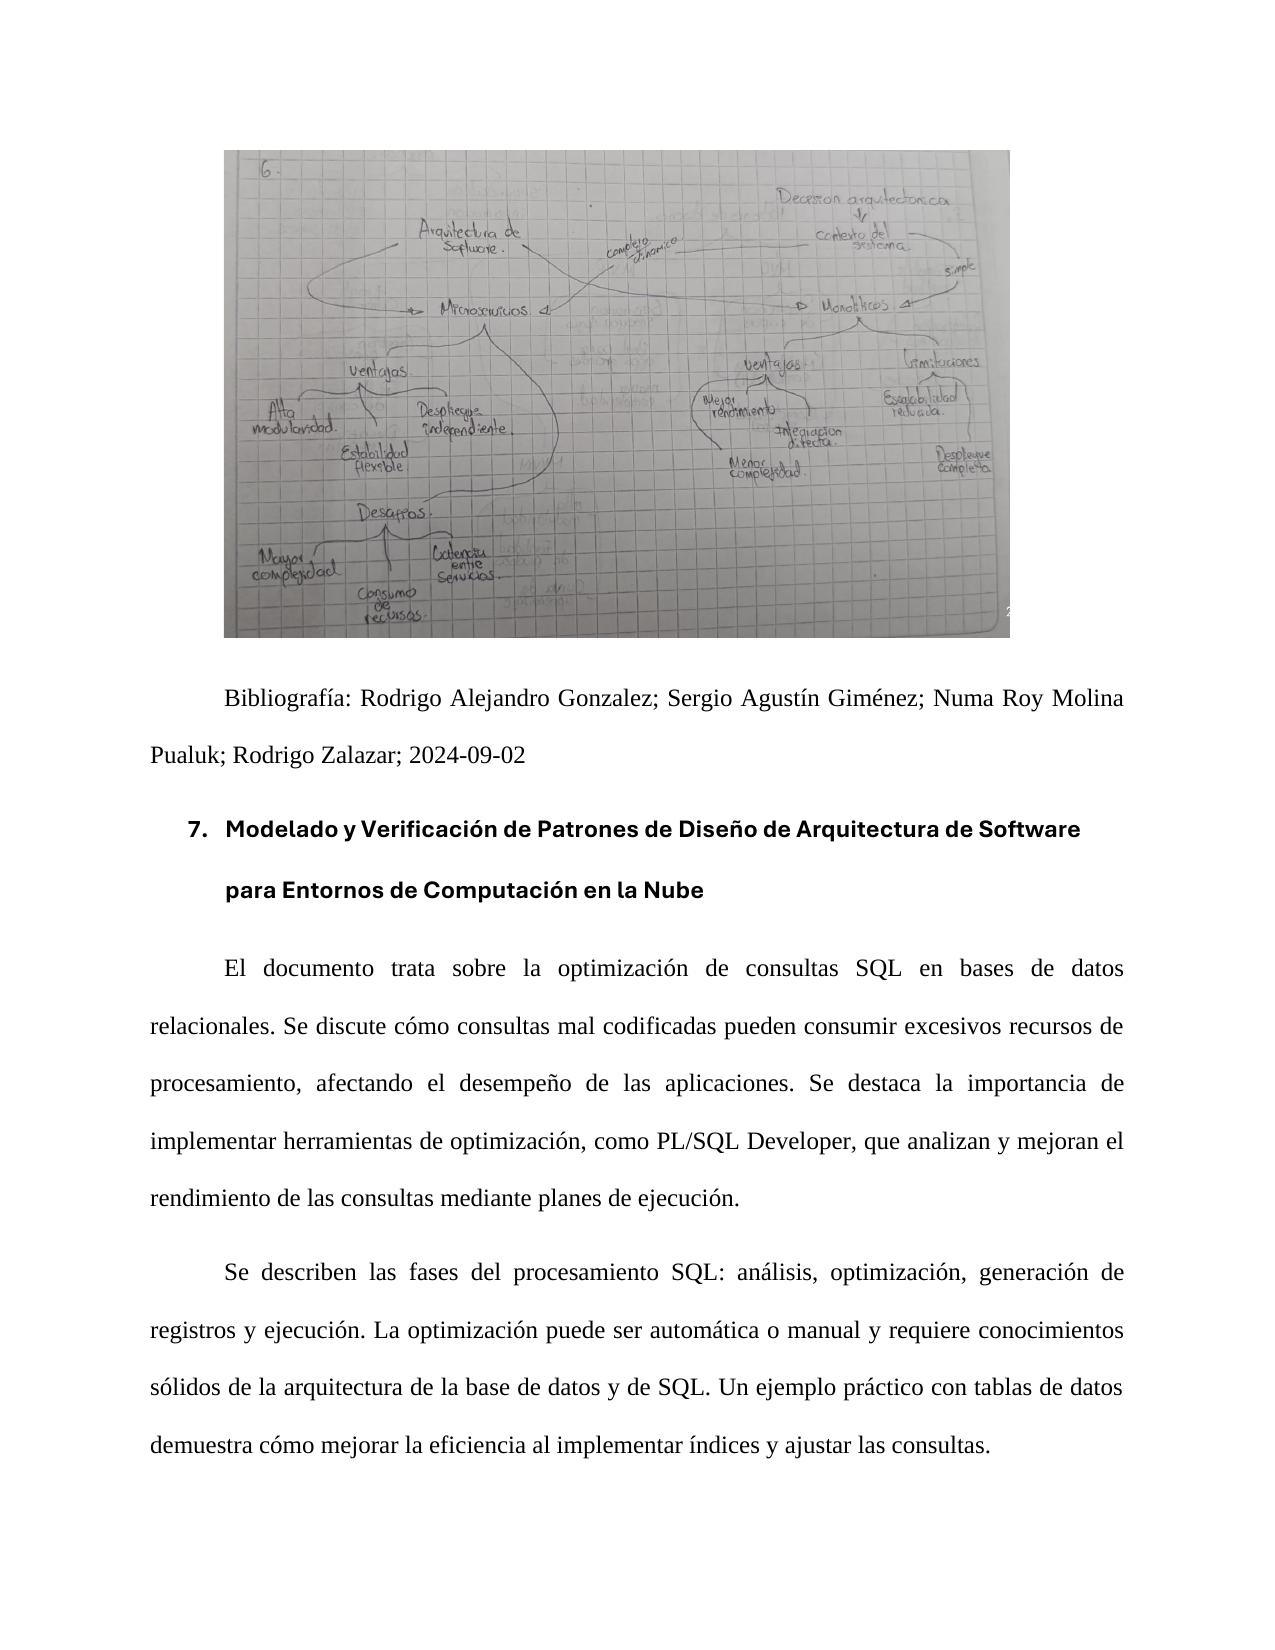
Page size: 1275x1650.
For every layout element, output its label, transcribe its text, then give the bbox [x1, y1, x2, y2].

subtitle Modelado y Verificación de Patrones de Diseño de Arquitectura de Software para Entornos de Computación en la Nube [187, 814, 1125, 906]
text Se describen las fases del procesamiento SQL: análisis, optimización, generación de registros y ejecución. La optimización puede ser automática o manual y requiere conocimientos sólidos de la arquitectura de la base de datos y de SQL. Un ejemplo práctico con tablas de datos demuestra cómo mejorar la eficiencia al implementar índices y ajustar las consultas. [150, 1257, 1125, 1459]
picture [223, 150, 1010, 638]
text Bibliografía: Rodrigo Alejandro Gonzalez; Sergio Agustín Giménez; Numa Roy Molina Pualuk; Rodrigo Zalazar; 2024-09-02 [150, 683, 1125, 769]
text El documento trata sobre la optimización de consultas SQL en bases de datos relacionales. Se discute cómo consultas mal codificadas pueden consumir excesivos recursos de procesamiento, afectando el desempeño de las aplicaciones. Se destaca la importancia de implementar herramientas de optimización, como PL/SQL Developer, que analizan y mejoran el rendimiento de las consultas mediante planes de ejecución. [150, 953, 1125, 1212]
